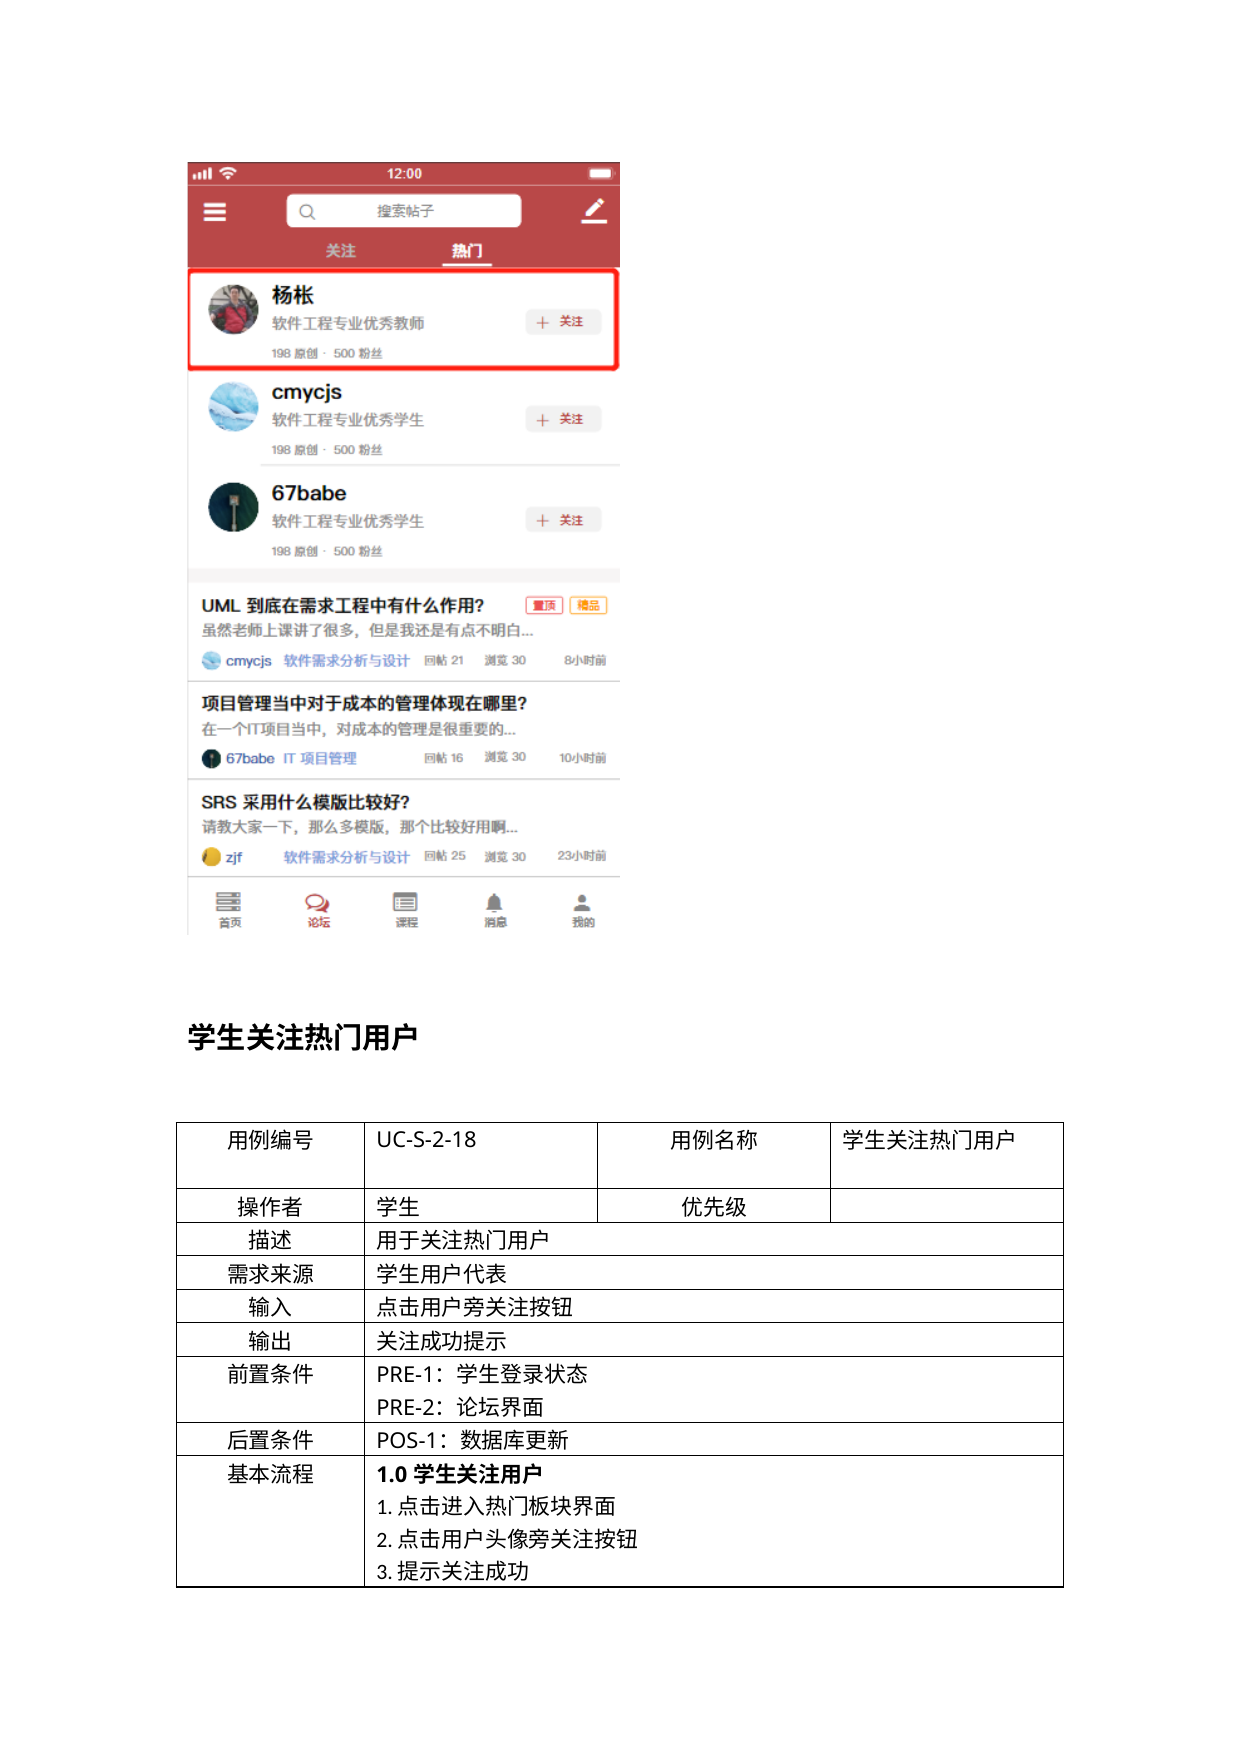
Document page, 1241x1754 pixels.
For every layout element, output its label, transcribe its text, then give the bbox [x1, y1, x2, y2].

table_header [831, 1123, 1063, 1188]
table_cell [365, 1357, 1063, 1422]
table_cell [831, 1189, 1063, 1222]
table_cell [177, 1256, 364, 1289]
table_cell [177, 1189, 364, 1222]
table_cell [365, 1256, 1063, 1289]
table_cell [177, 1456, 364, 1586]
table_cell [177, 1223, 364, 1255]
picture [187, 162, 620, 935]
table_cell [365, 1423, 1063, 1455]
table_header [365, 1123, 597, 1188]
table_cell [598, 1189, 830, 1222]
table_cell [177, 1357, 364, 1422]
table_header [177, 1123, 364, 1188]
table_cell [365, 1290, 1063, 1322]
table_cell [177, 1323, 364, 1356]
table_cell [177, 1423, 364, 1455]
subtitle 学生关注热门用户 [187, 1004, 1053, 1069]
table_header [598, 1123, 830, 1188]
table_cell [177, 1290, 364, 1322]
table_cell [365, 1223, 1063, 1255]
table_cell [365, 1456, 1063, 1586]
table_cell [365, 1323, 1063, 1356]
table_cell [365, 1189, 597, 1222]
